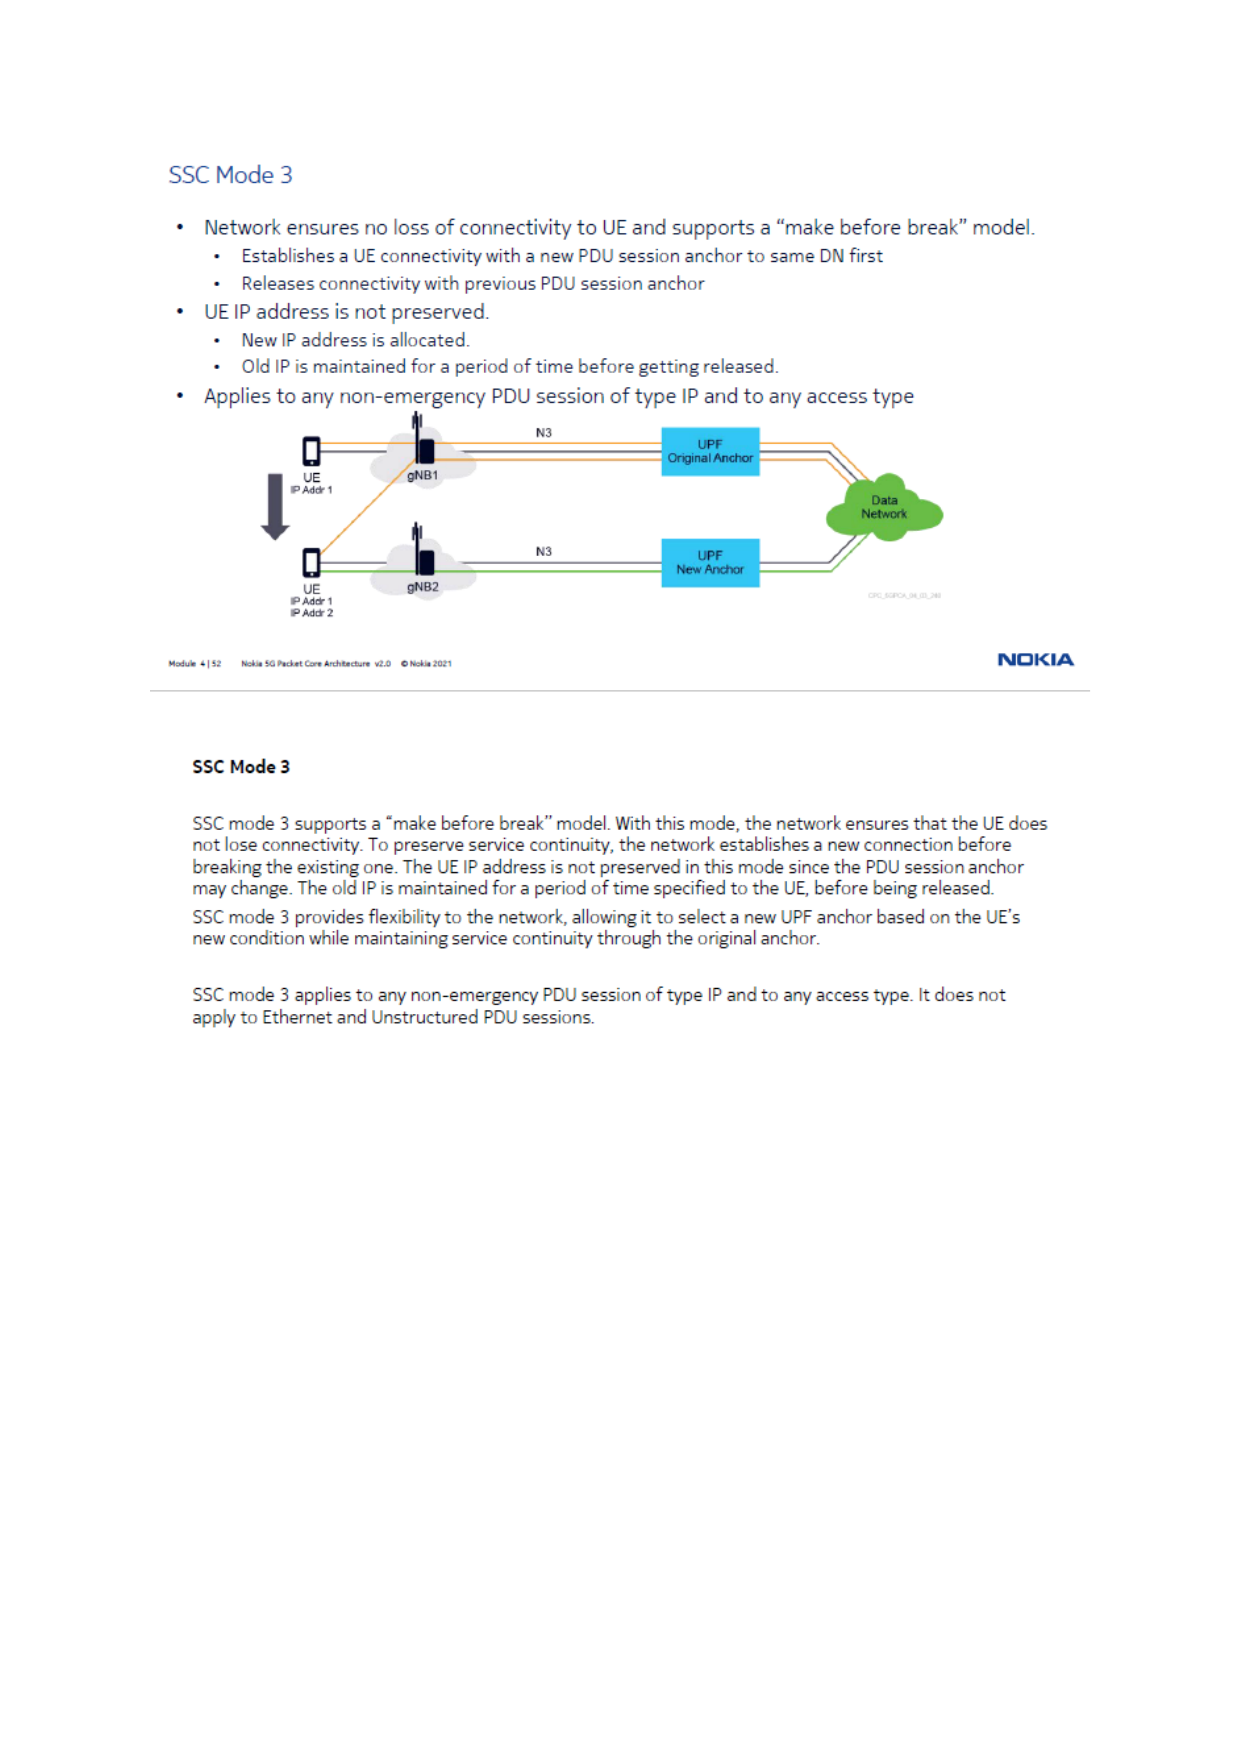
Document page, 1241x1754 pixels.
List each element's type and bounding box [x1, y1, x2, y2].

picture [150, 150, 1091, 1042]
